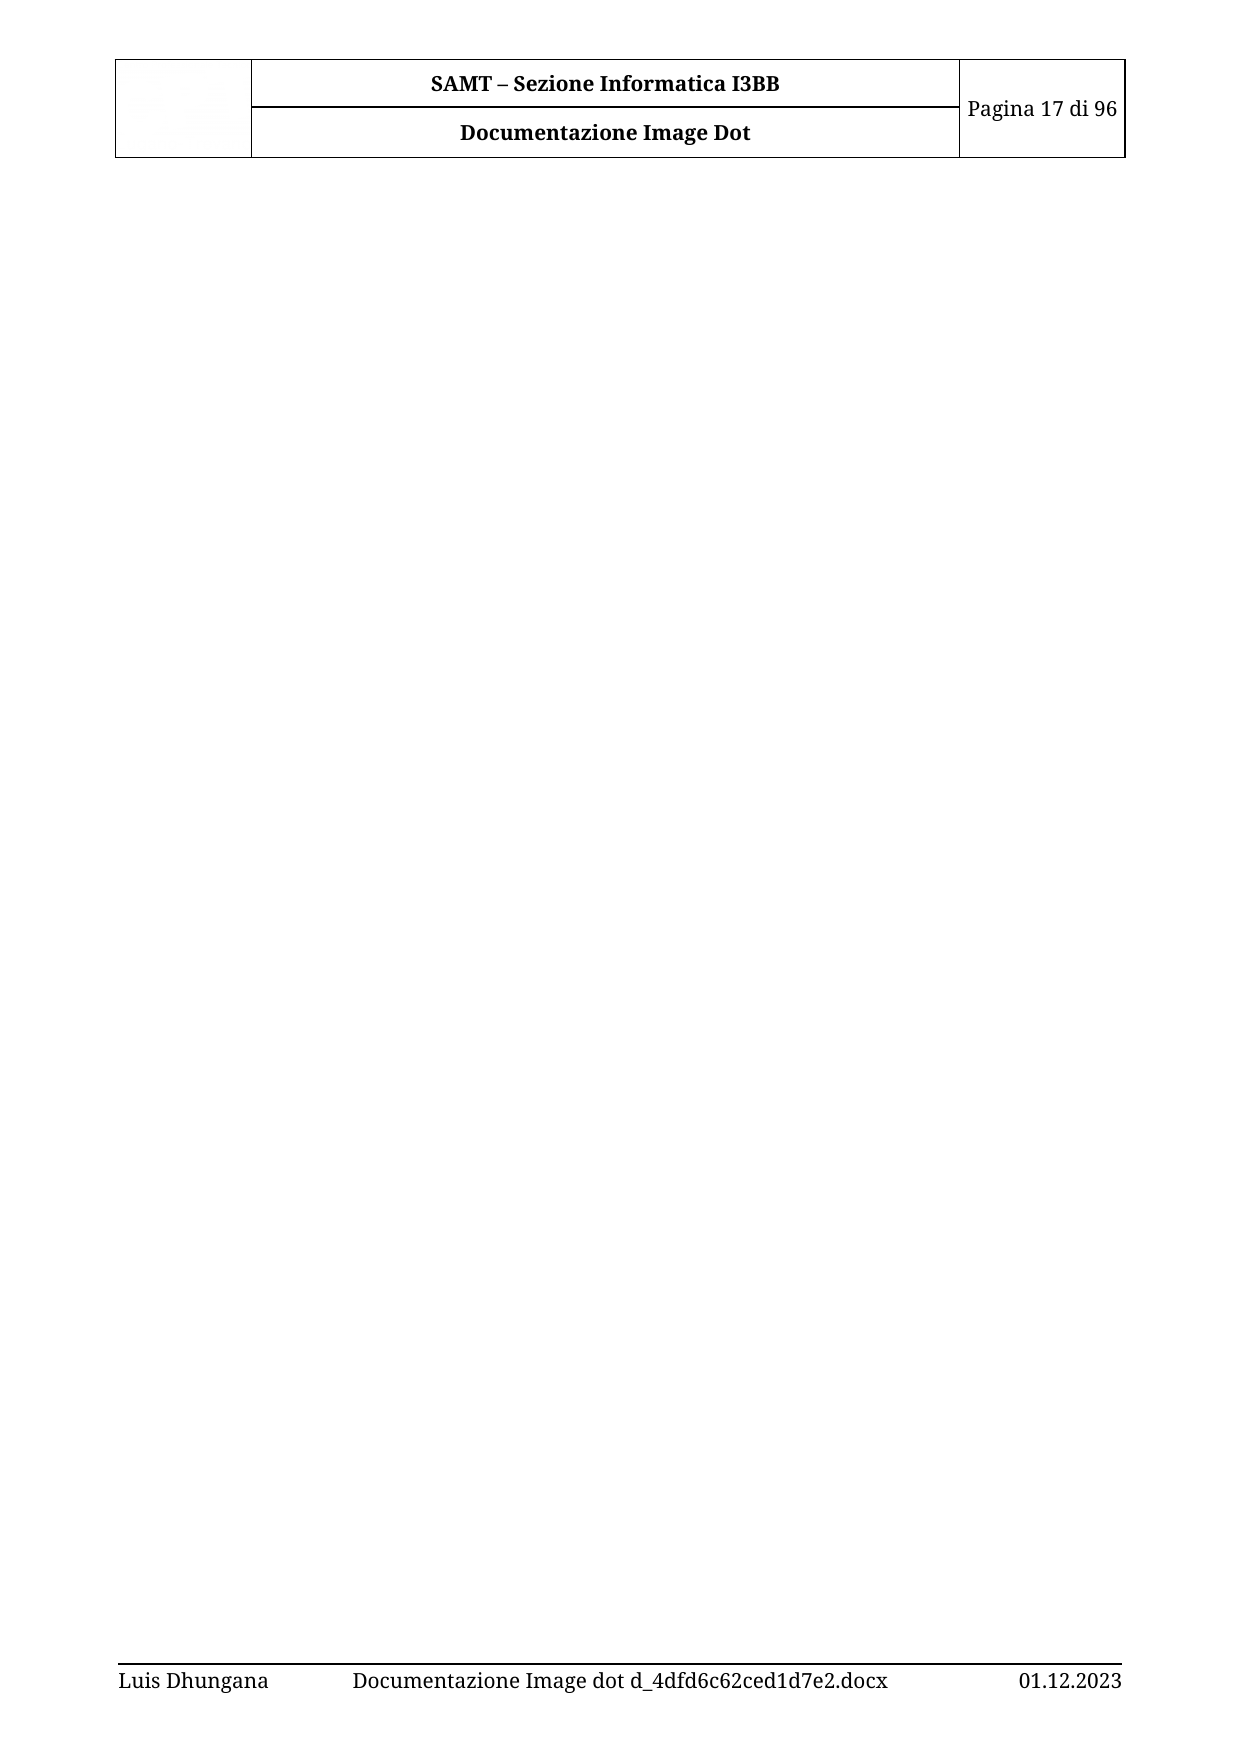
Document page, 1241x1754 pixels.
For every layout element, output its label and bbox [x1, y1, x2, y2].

picture [115, 60, 251, 157]
